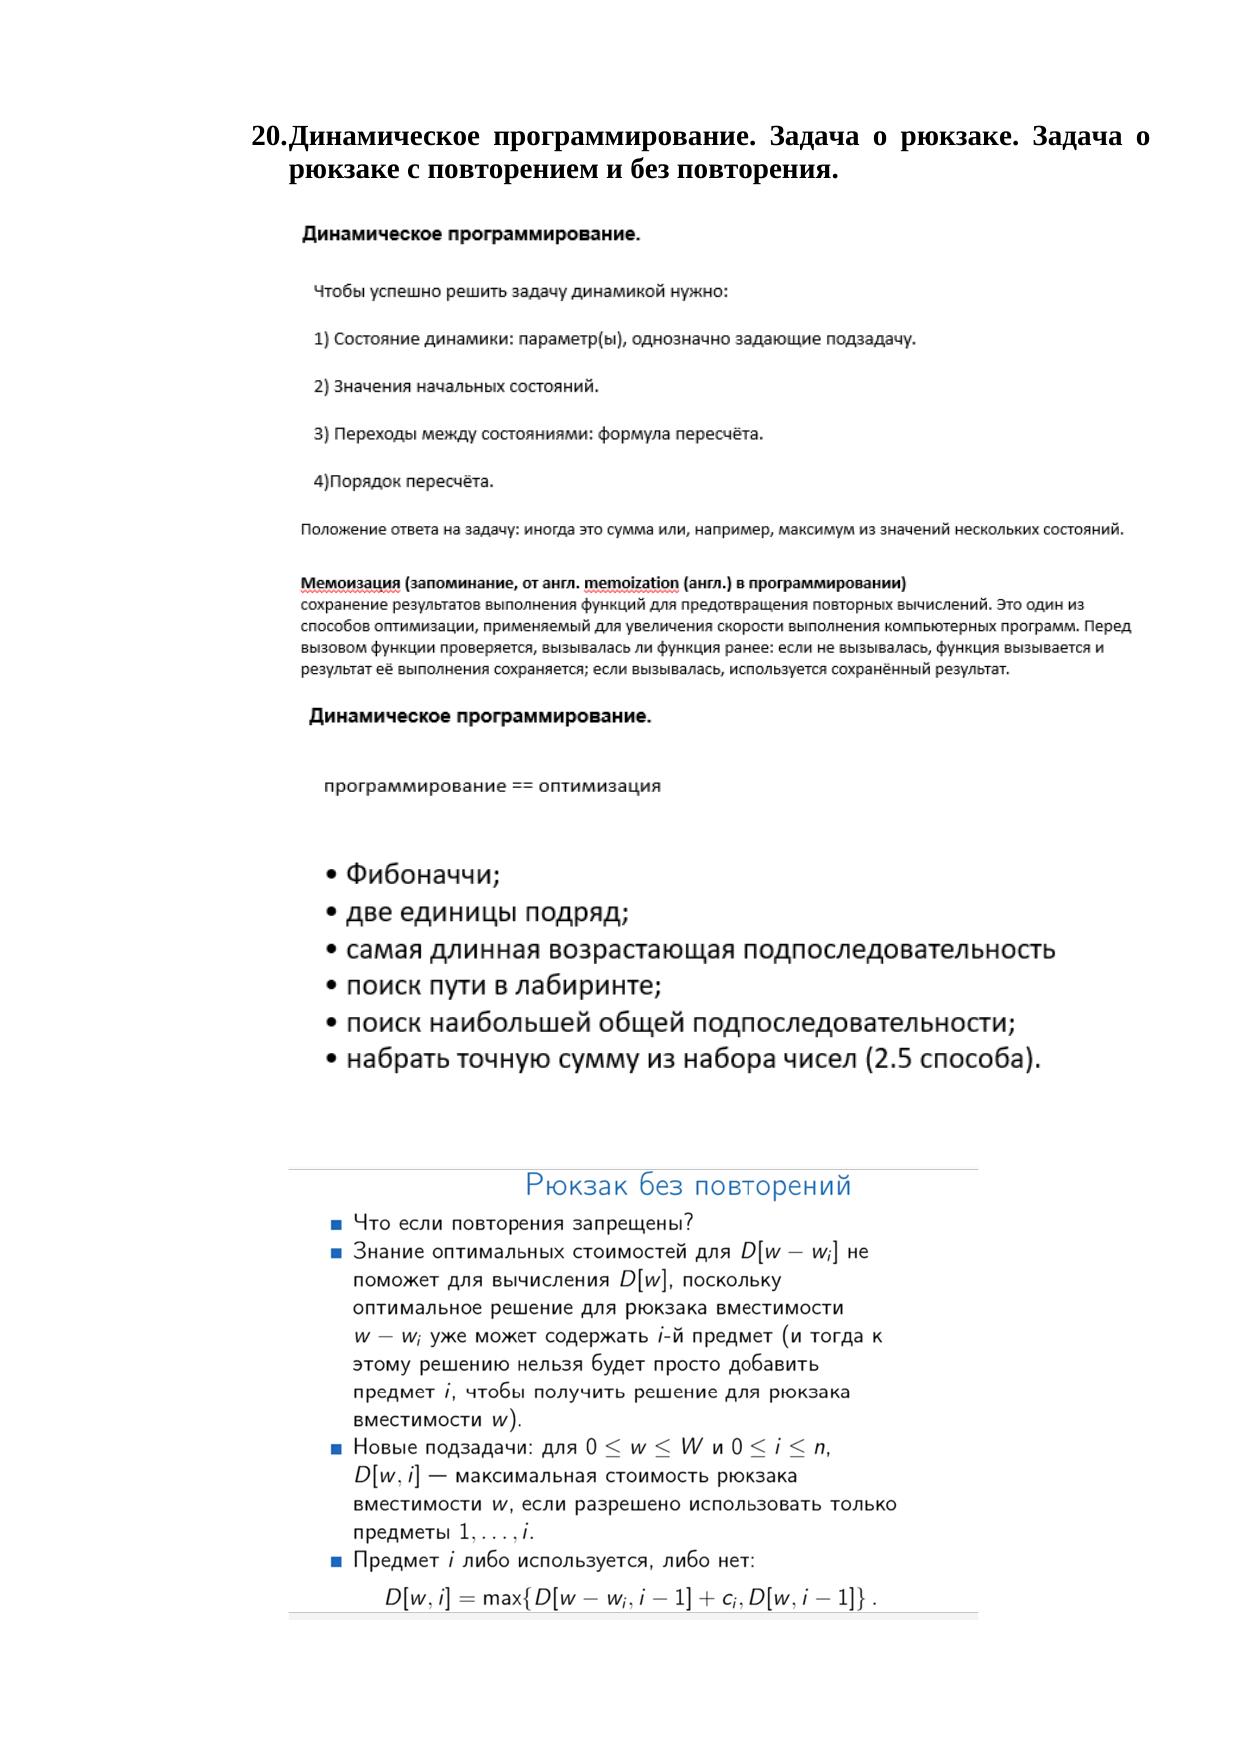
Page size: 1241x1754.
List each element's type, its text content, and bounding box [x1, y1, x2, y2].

list Динамическое программирование. Задача о рюкзаке. Задача о рюкзаке с повторением и без повторения. [251, 118, 1152, 185]
picture [288, 1166, 979, 1620]
picture [288, 218, 1157, 1100]
